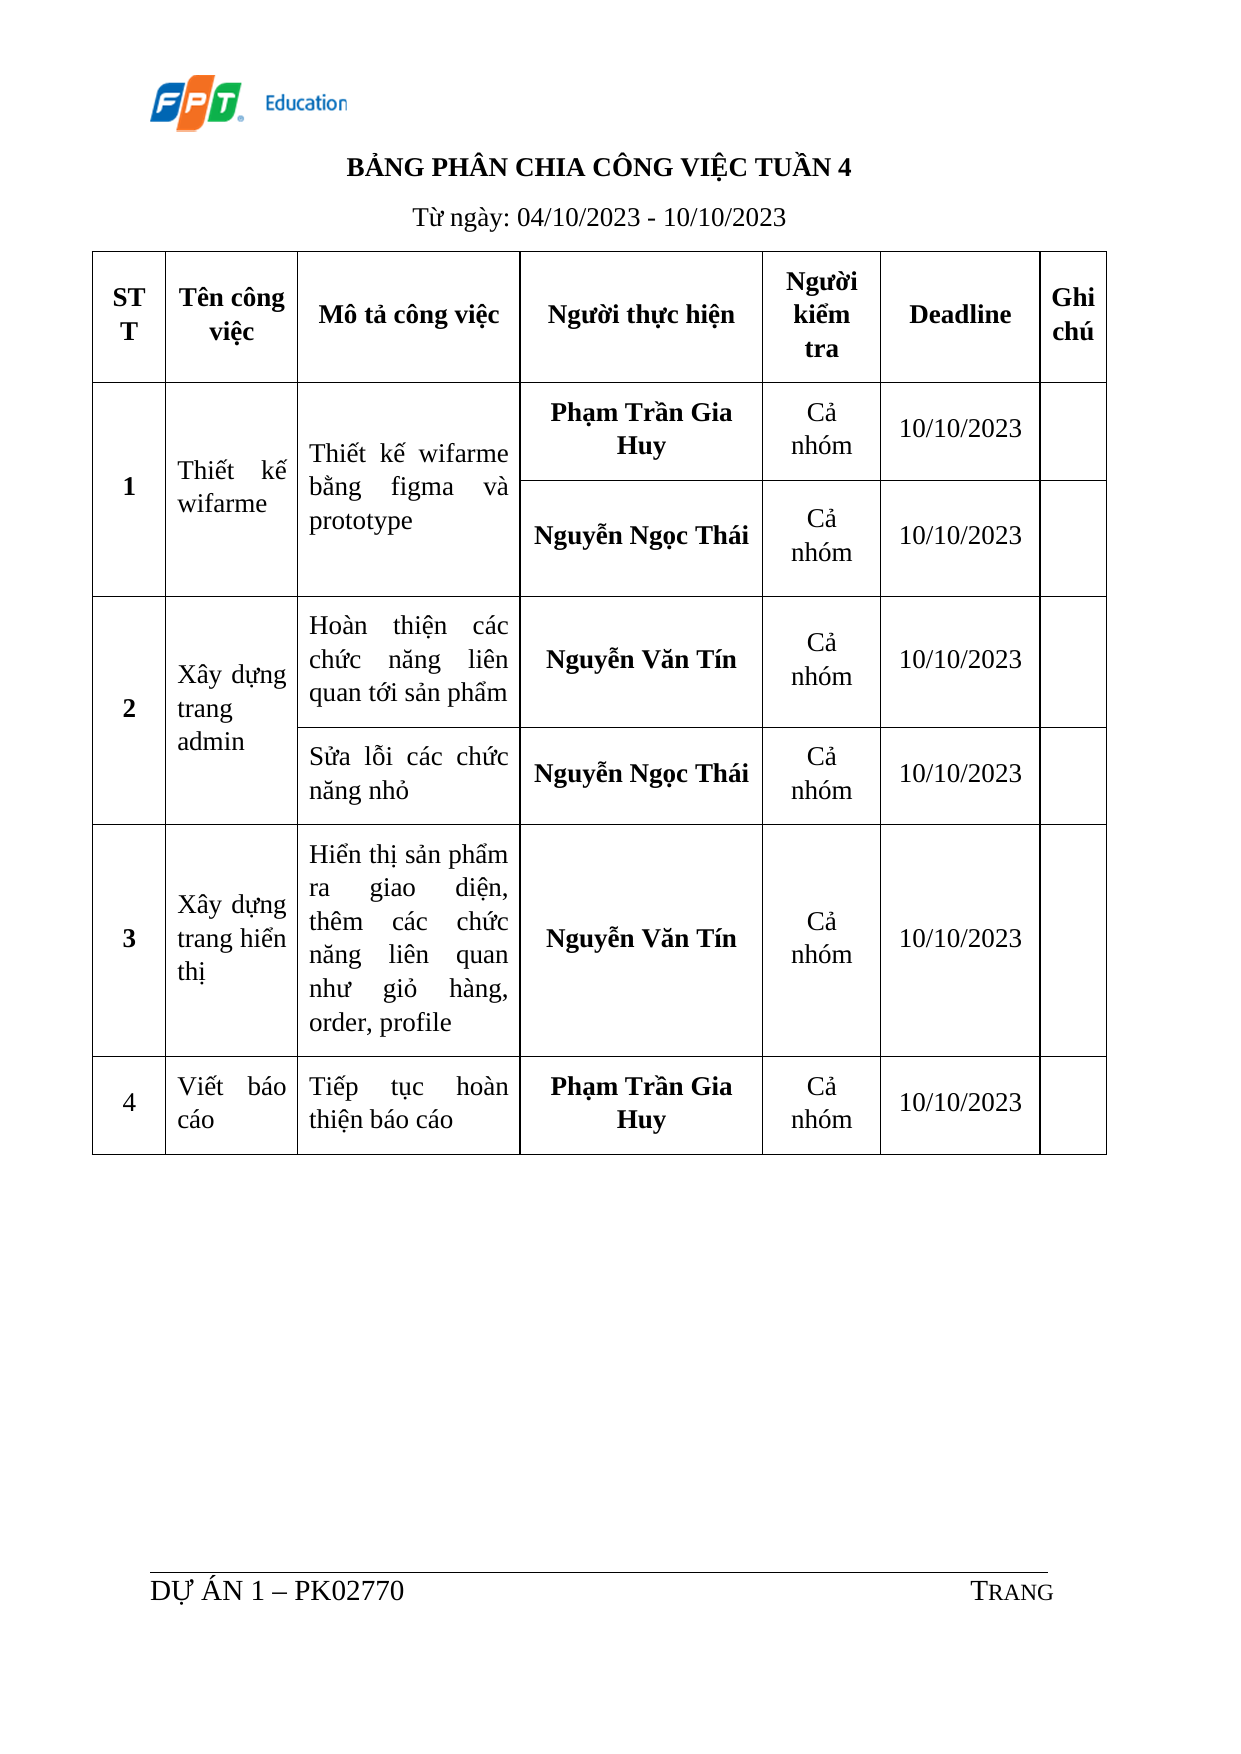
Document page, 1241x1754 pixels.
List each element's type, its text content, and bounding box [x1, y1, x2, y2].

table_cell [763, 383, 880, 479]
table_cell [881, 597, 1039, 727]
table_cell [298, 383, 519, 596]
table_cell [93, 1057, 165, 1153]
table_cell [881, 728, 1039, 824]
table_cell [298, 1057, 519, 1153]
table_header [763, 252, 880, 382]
text BẢNG PHÂN CHIA CÔNG VIỆC TUẦN 4 [150, 151, 1048, 182]
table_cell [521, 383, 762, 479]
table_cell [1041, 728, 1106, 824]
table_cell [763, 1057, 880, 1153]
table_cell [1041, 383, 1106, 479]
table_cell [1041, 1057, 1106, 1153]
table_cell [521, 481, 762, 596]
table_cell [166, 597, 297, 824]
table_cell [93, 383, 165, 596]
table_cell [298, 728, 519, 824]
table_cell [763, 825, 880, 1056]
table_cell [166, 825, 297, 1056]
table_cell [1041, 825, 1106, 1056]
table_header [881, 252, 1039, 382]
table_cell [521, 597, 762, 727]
picture [150, 75, 347, 132]
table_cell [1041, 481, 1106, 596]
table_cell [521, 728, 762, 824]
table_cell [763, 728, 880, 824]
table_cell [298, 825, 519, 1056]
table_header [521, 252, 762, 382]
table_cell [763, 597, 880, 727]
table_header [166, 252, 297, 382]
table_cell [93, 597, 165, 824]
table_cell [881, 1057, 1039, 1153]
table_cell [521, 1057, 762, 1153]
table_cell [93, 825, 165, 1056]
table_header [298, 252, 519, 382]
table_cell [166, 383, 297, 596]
text Từ ngày: 04/10/2023 - 10/10/2023 [150, 201, 1048, 232]
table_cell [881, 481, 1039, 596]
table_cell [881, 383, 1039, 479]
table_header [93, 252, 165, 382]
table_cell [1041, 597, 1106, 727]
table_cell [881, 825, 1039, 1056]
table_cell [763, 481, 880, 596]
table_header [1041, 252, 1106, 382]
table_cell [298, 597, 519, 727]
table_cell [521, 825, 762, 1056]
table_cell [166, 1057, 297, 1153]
